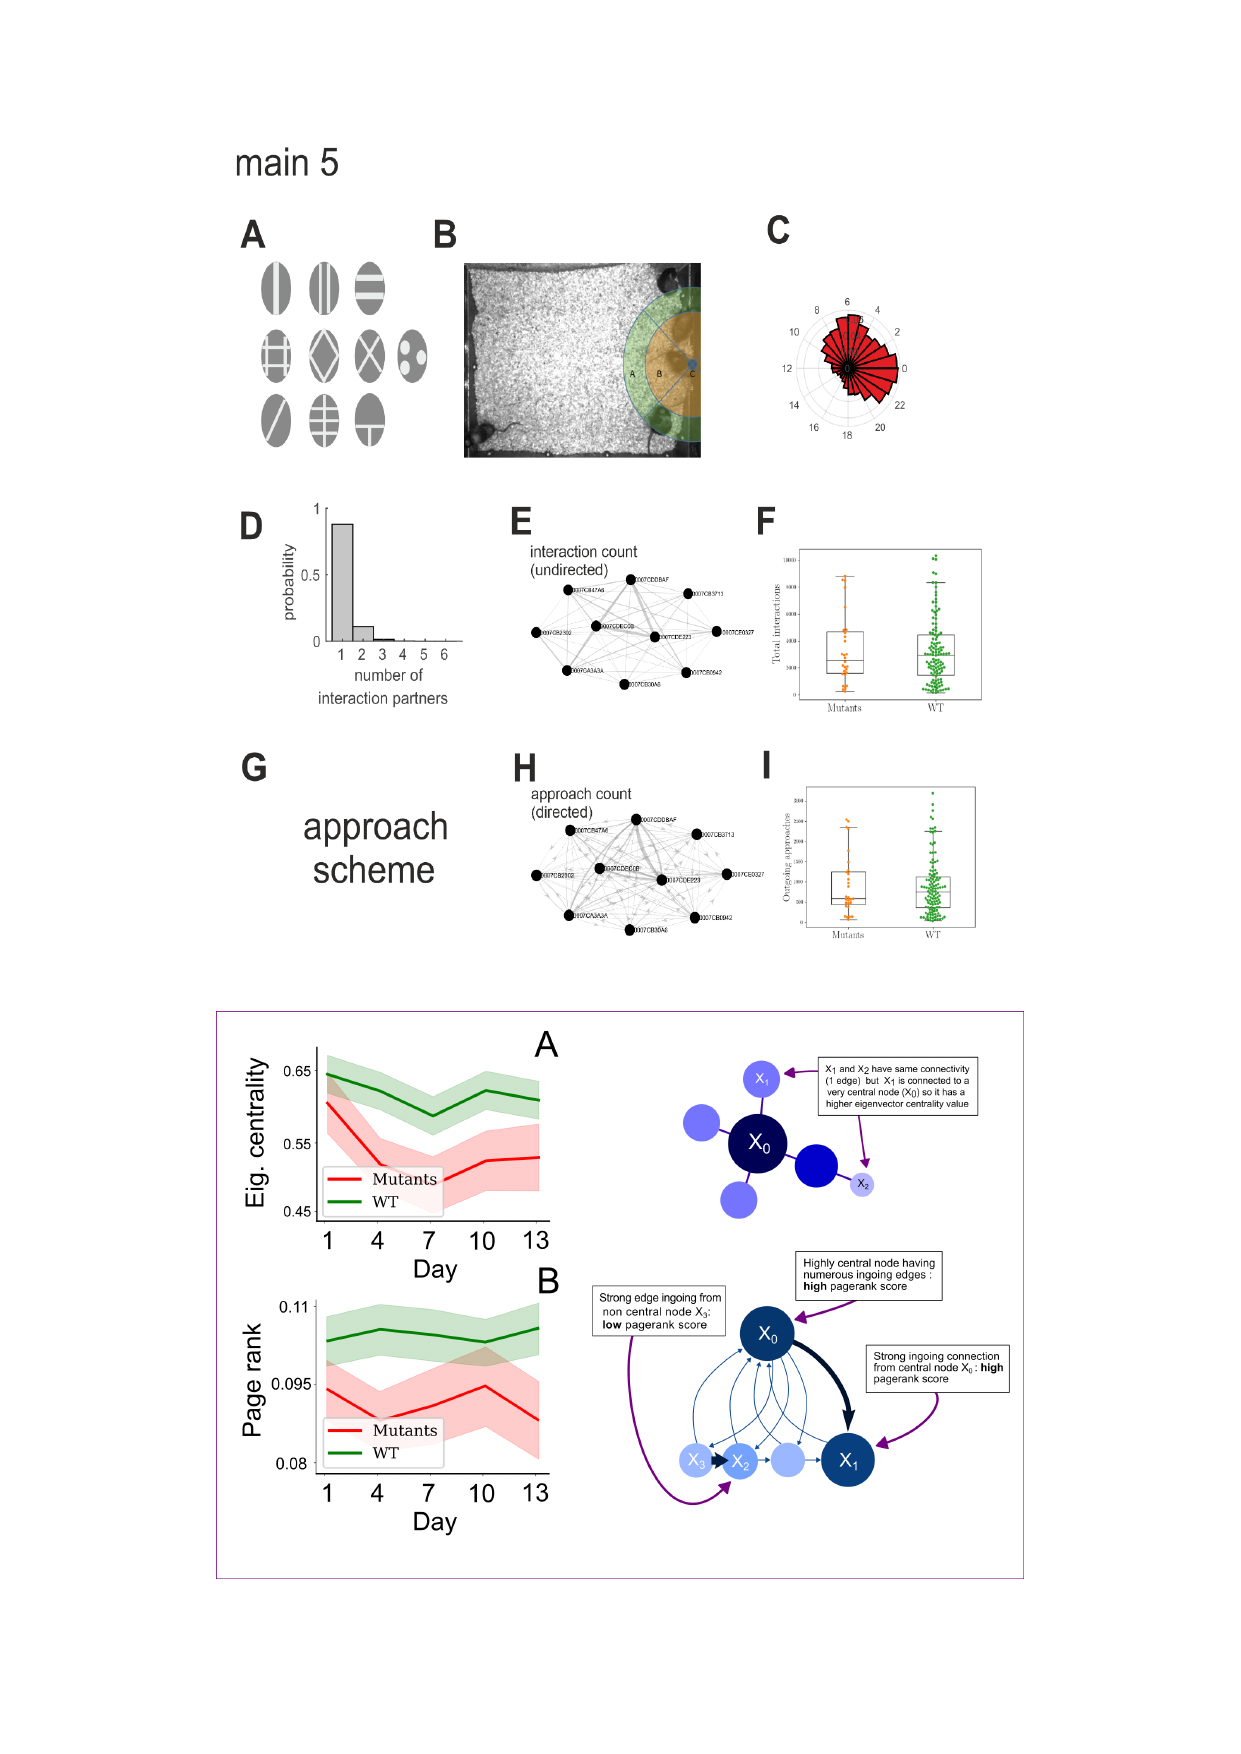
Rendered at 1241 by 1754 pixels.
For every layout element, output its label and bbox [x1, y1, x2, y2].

picture [236, 147, 1004, 947]
picture [216, 1011, 1024, 1579]
